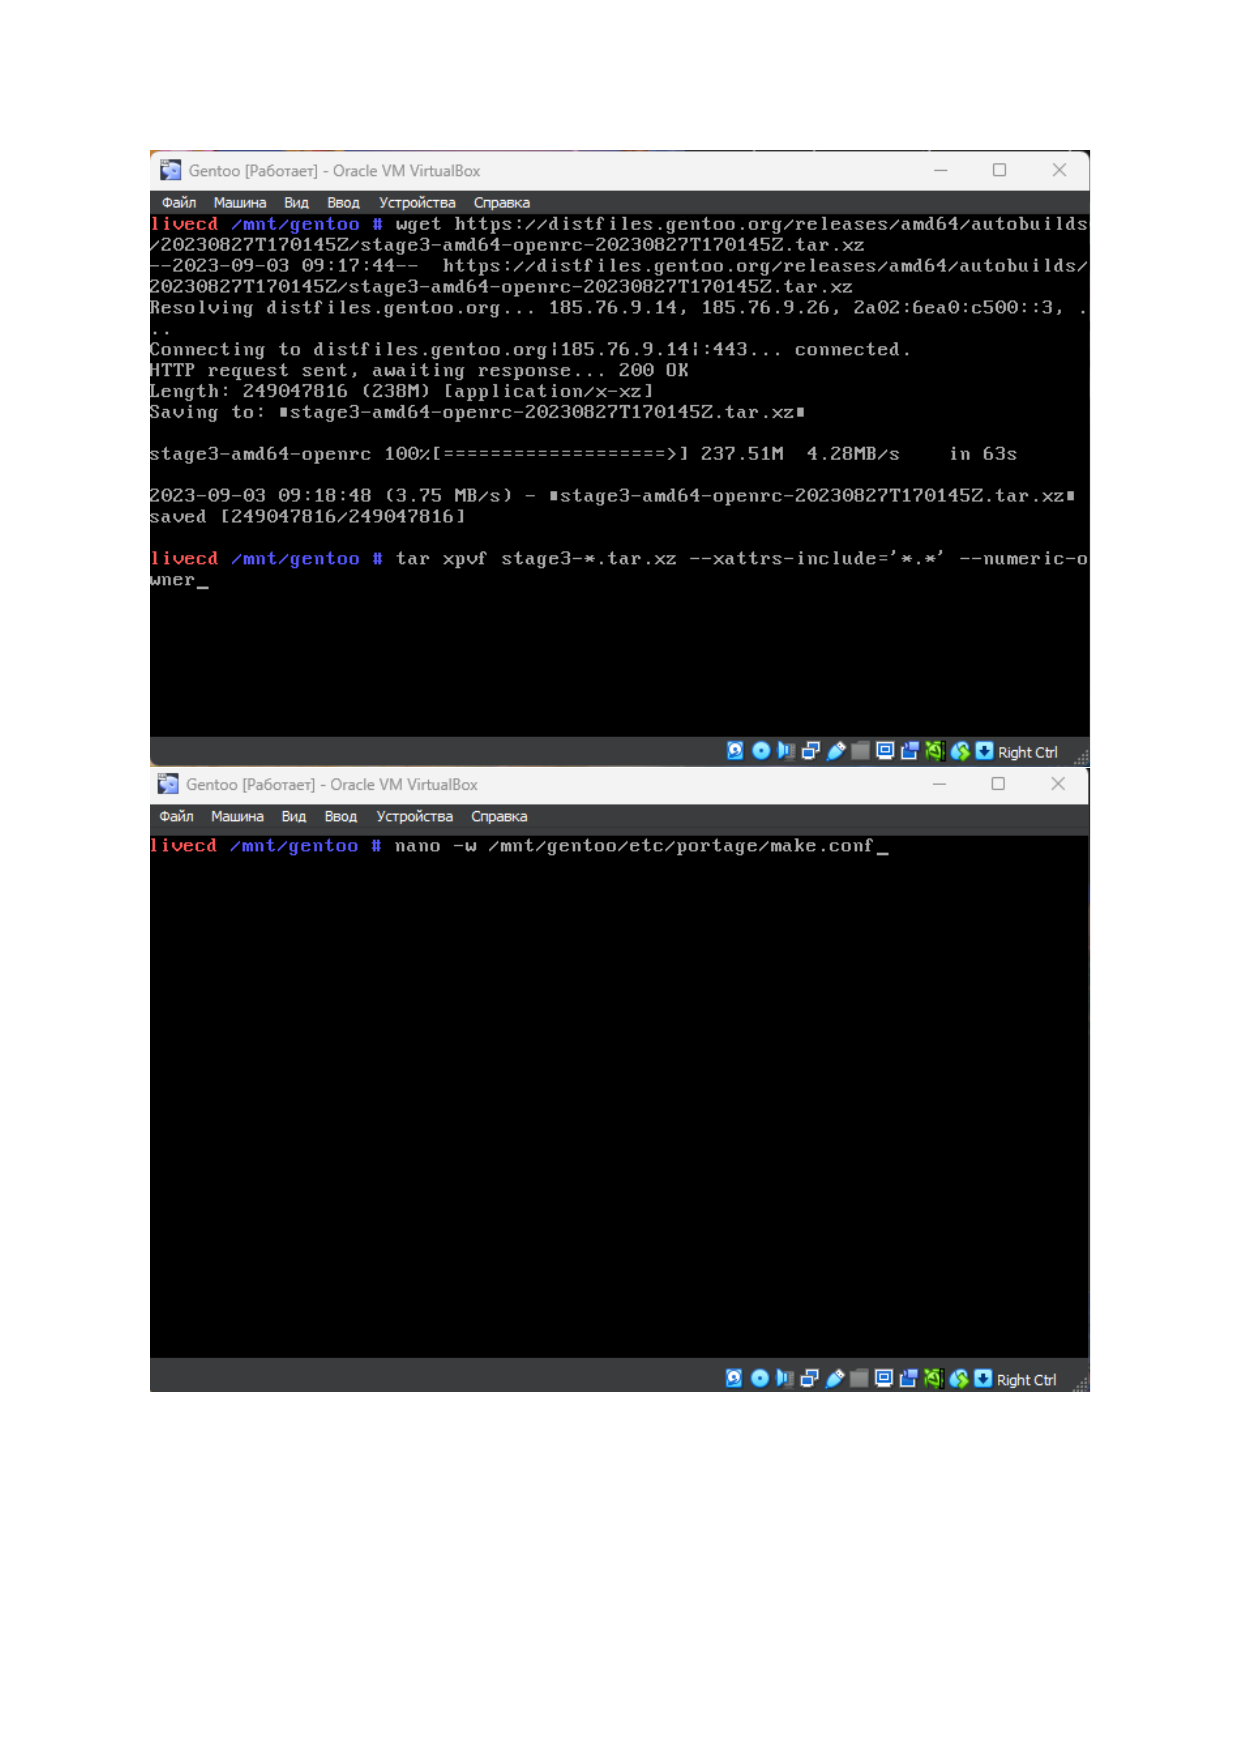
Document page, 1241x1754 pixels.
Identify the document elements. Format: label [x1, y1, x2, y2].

picture [150, 150, 1091, 767]
picture [150, 768, 1091, 1392]
